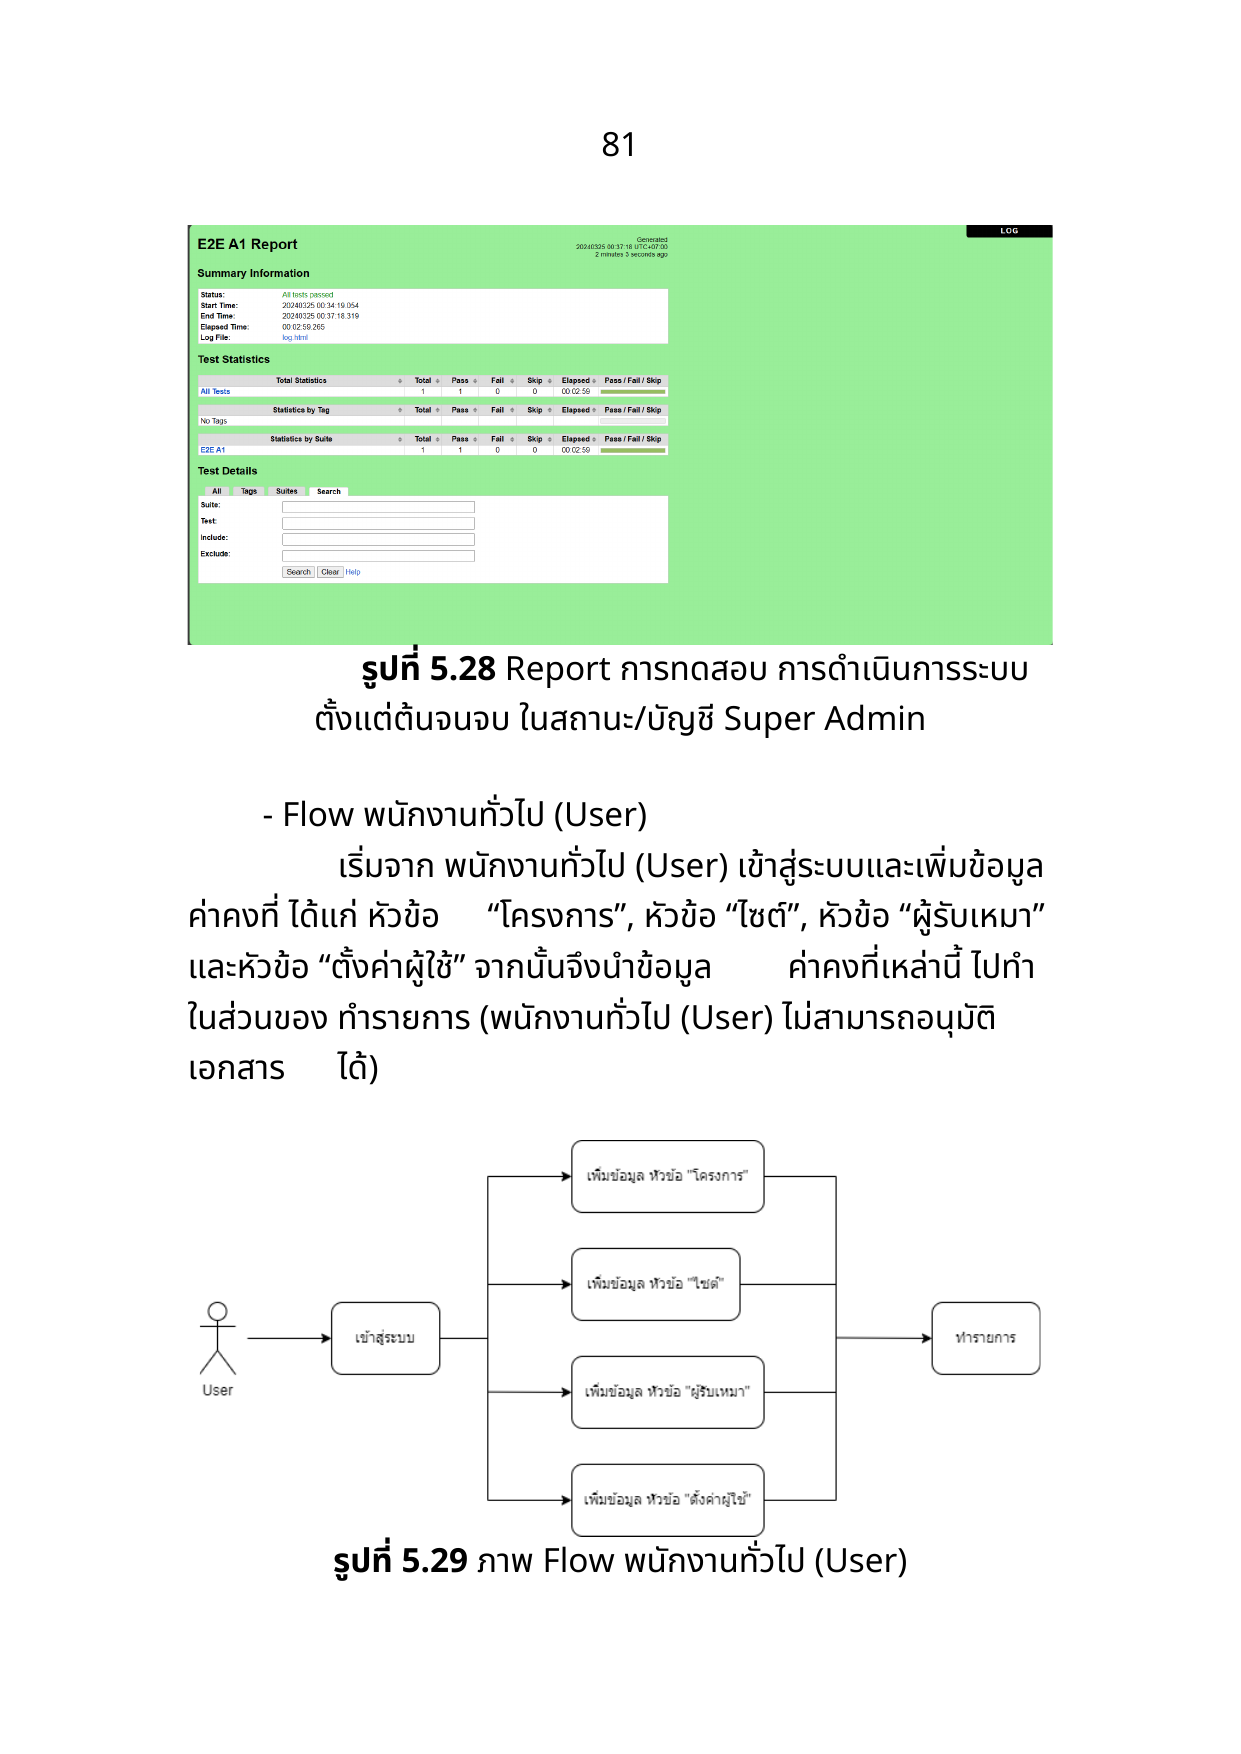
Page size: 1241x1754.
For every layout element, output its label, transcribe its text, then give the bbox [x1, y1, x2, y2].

text เริ่มจาก พนักงานทั่วไป (User) เข้าสู่ระบบและเพิ่มข้อมูลค่าคงที่ ได้แก่ หัวข้อ “โครงการ”, หัวข้อ “ไซต์”, หัวข้อ “ผู้รับเหมา” และหัวข้อ “ตั้งค่าผู้ใช้” จากนั้นจึงนำข้อมูล ค่าคงที่เหล่านี้ ไปทำในส่วนของ ทำรายการ (พนักงานทั่วไป (User) ไม่สามารถอนุมัติเอกสาร ได้) [187, 842, 1053, 1095]
picture [187, 225, 1053, 645]
text รูปที่ 5.29 ภาพ Flow พนักงานทั่วไป (User) [187, 1537, 1053, 1588]
text รูปที่ 5.28 Report การทดสอบ การดำเนินการระบบตั้งแต่ต้นจนจบ ในสถานะ/บัญชี Super Admin [187, 645, 1053, 746]
text - Flow พนักงานทั่วไป (User) [187, 791, 1053, 842]
picture [199, 1140, 1041, 1537]
